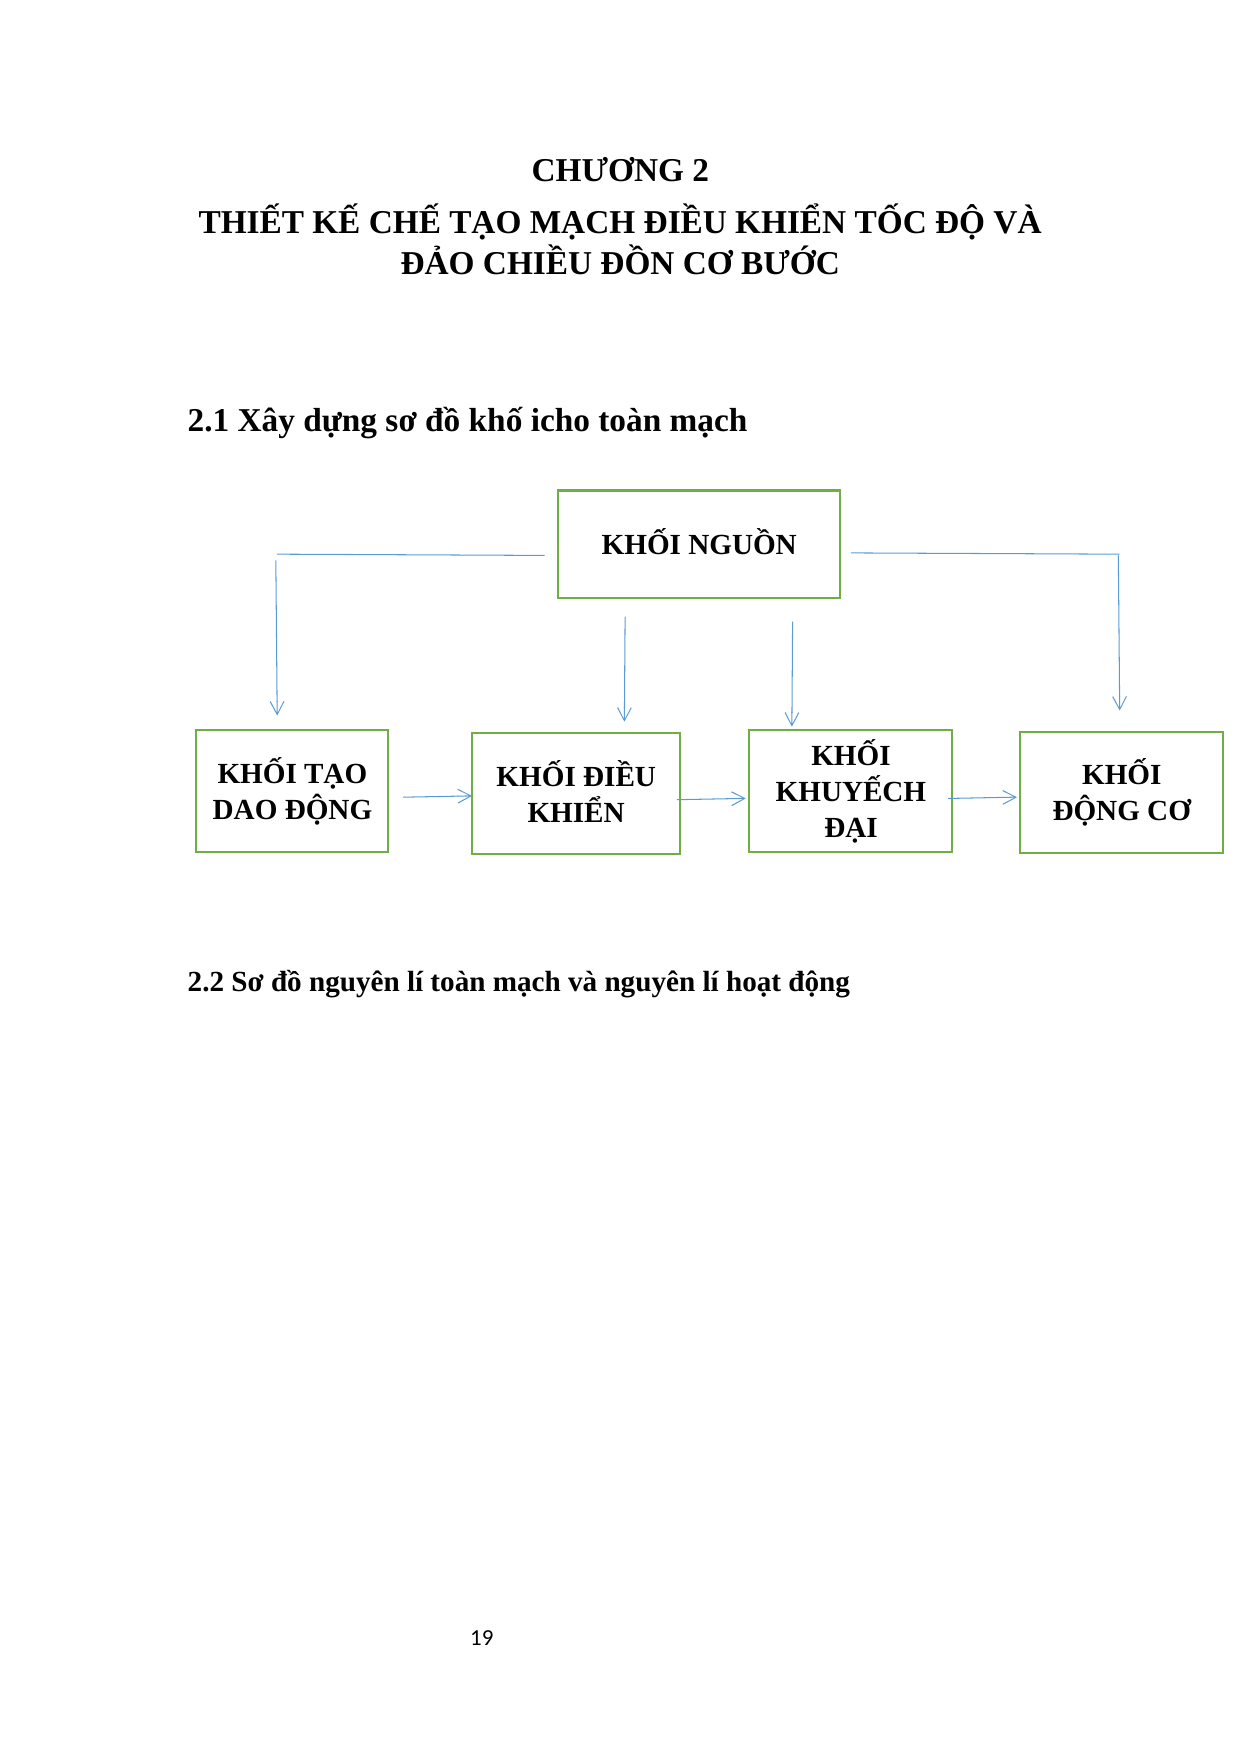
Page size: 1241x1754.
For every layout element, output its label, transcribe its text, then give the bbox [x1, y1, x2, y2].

list 2.1 Xây dựng sơ đồ khố icho toàn mạch [187, 401, 1053, 439]
list 2.2 Sơ đồ nguyên lí toàn mạch và nguyên lí hoạt động [187, 964, 1053, 998]
list THIẾT KẾ CHẾ TẠO MẠCH ĐIỀU KHIỂN TỐC ĐỘ VÀ ĐẢO CHIỀU ĐỒN CƠ BƯỚC [187, 202, 1053, 282]
list CHƯƠNG 2 [187, 150, 1053, 188]
